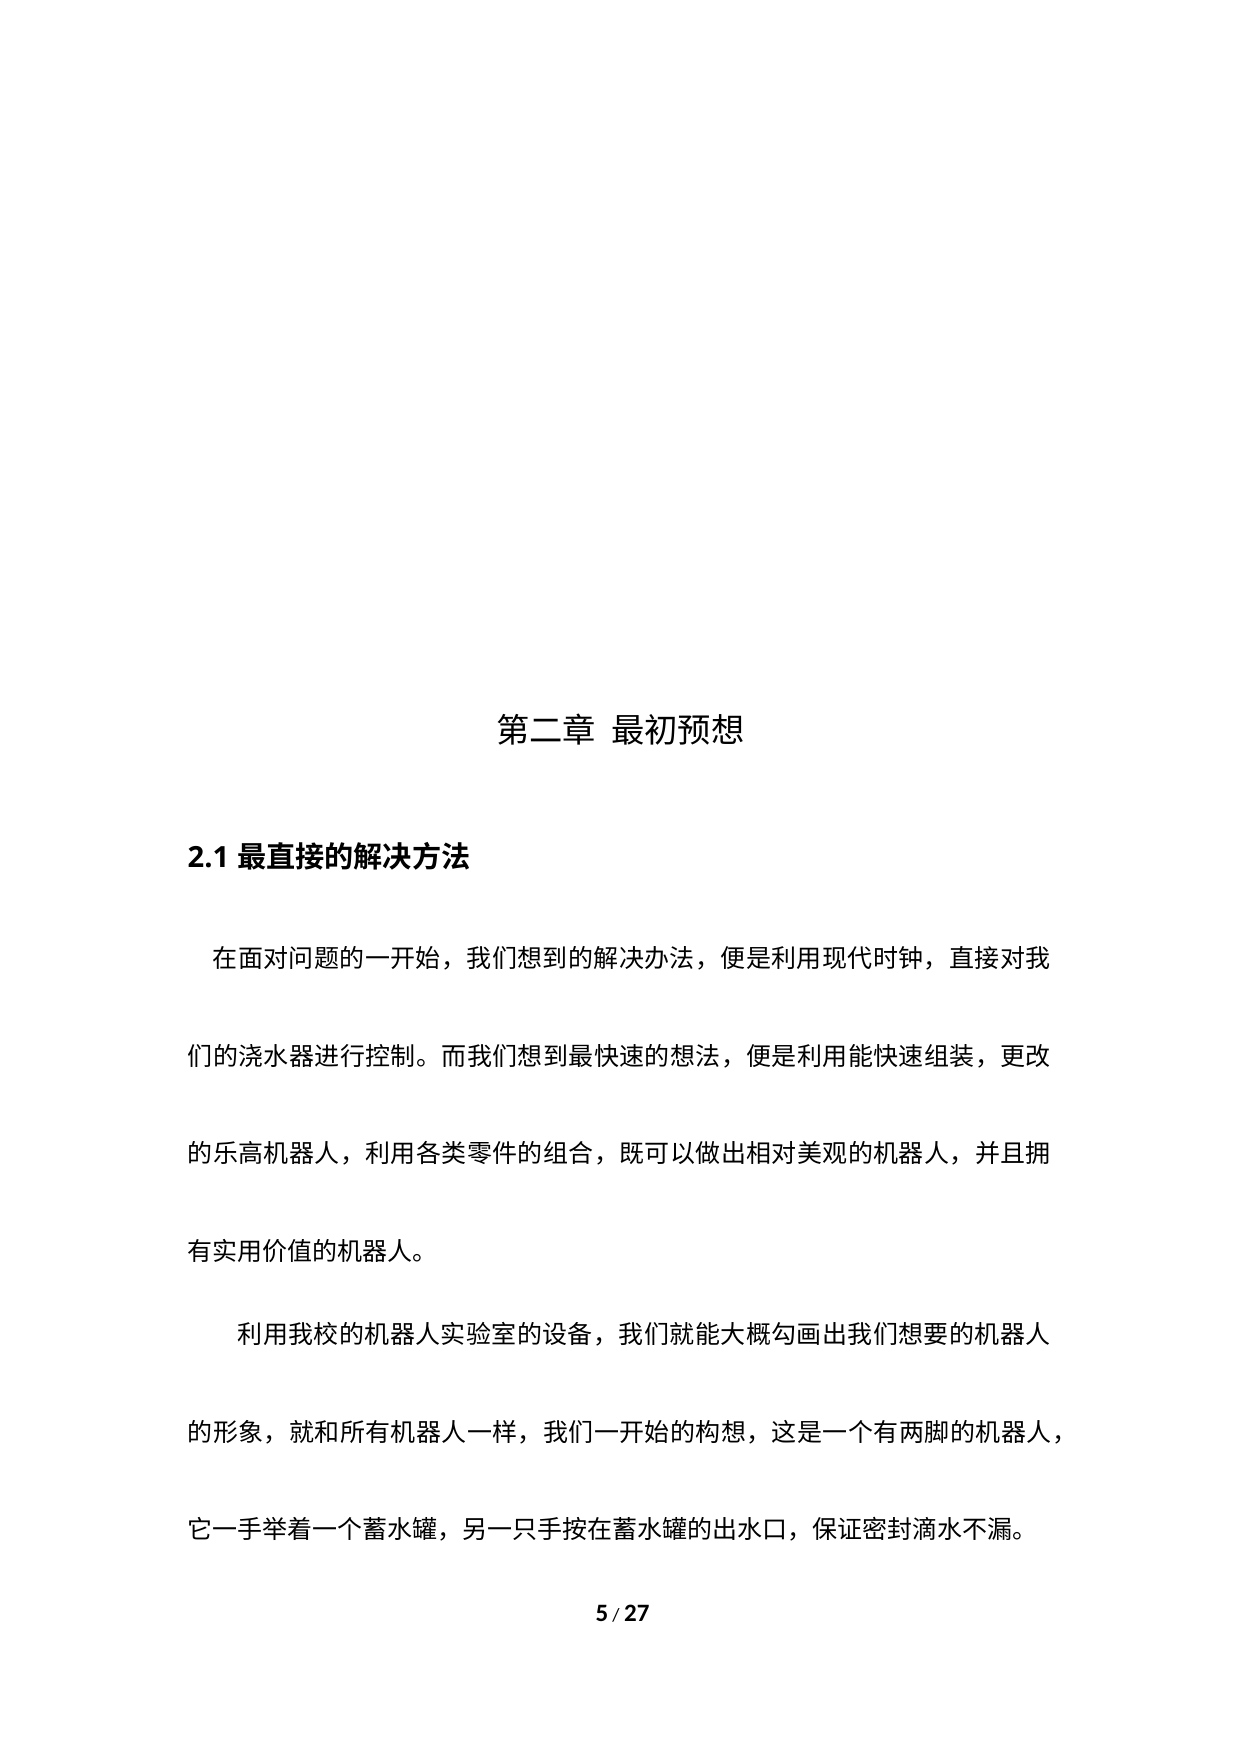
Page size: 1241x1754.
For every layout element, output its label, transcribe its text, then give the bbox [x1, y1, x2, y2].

text 利用我校的机器人实验室的设备，我们就能大概勾画出我们想要的机器人的形象，就和所有机器人一样，我们一开始的构想，这是一个有两脚的机器人，它一手举着一个蓄水罐，另一只手按在蓄水罐的出水口，保证密封滴水不漏。 [187, 1300, 1053, 1560]
text 在面对问题的一开始，我们想到的解决办法，便是利用现代时钟，直接对我们的浇水器进行控制。而我们想到最快速的想法，便是利用能快速组装，更改的乐高机器人，利用各类零件的组合，既可以做出相对美观的机器人，并且拥有实用价值的机器人。 [187, 924, 1053, 1282]
title 2.1 最直接的解决方法 [187, 822, 1053, 887]
subtitle 第二章 最初预想 [187, 695, 1053, 760]
